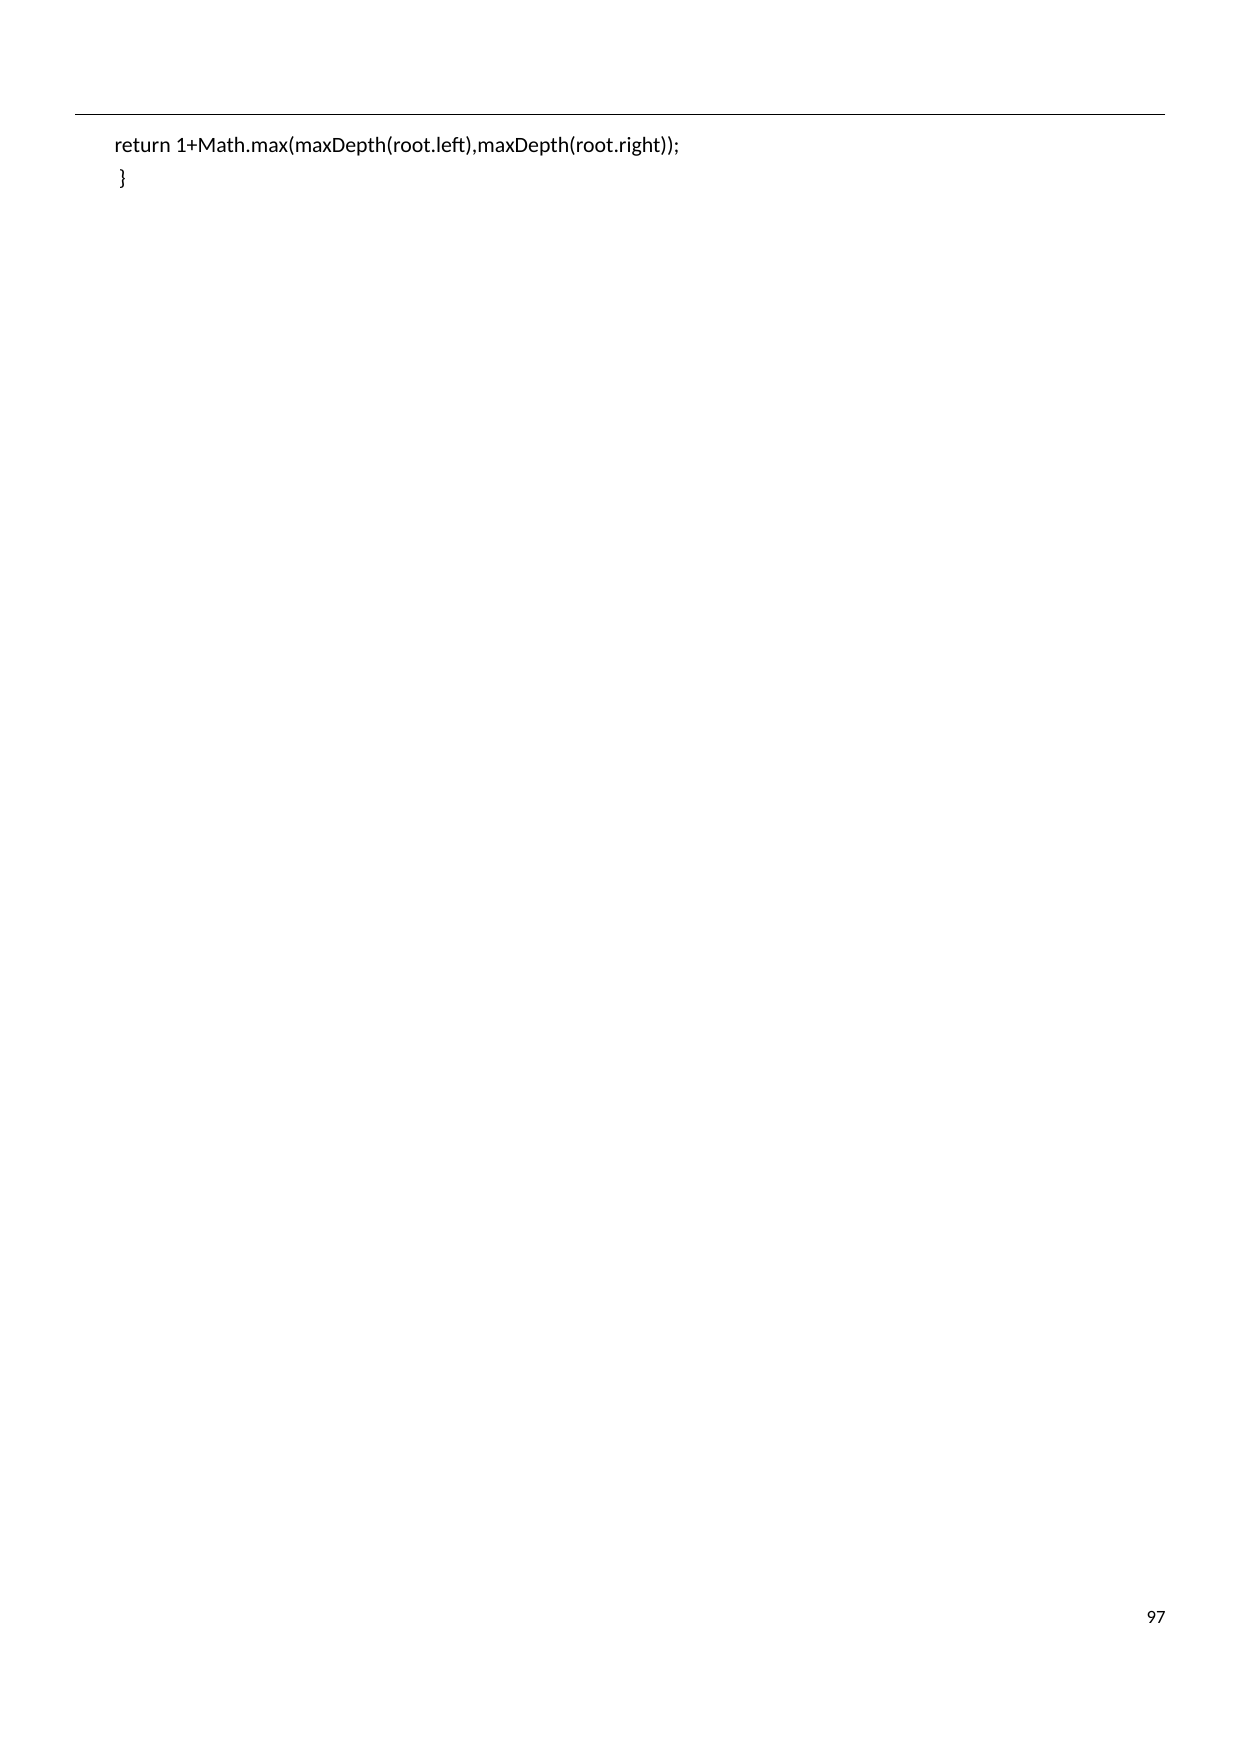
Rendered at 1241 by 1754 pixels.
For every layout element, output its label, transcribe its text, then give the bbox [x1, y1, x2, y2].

text return 1+Math.max(maxDepth(root.left),maxDepth(root.right)); [75, 129, 1165, 161]
text } [75, 161, 1165, 194]
